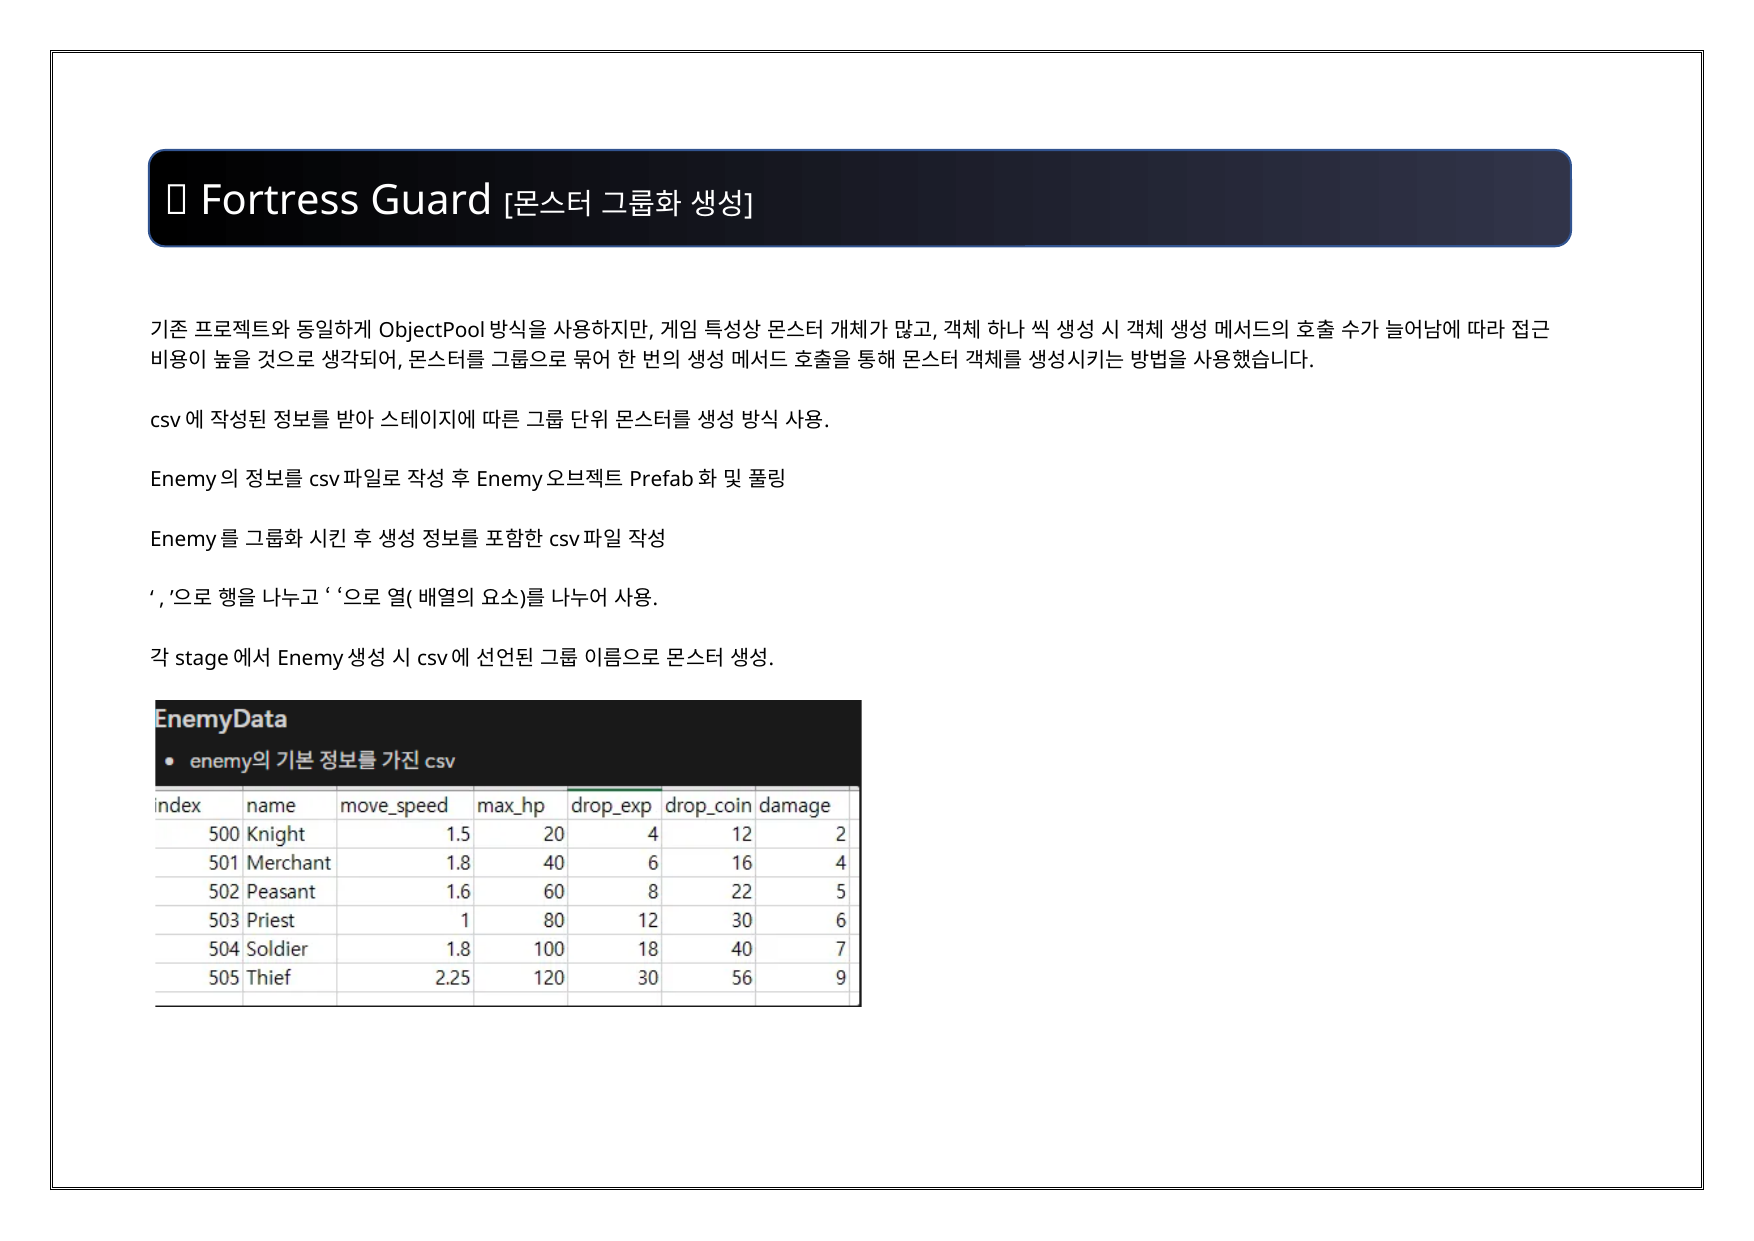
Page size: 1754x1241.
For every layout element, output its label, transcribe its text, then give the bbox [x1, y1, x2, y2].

text Enemy를 그룹화 시킨 후 생성 정보를 포함한 csv파일 작성 [150, 522, 1577, 552]
picture [155, 700, 862, 1007]
text ‘ , ’으로 행을 나누고 ‘ ‘으로 열( 배열의 요소)를 나누어 사용. [150, 582, 1577, 612]
text csv에 작성된 정보를 받아 스테이지에 따른 그룹 단위 몬스터를 생성 방식 사용. [150, 403, 1577, 433]
text 각 stage에서 Enemy생성 시 csv에 선언된 그룹 이름으로 몬스터 생성. [150, 641, 1577, 671]
text Enemy의 정보를 csv파일로 작성 후 Enemy오브젝트 Prefab화 및 풀링 [150, 463, 1577, 493]
text 기존 프로젝트와 동일하게 ObjectPool방식을 사용하지만, 게임 특성상 몬스터 개체가 많고, 객체 하나 씩 생성 시 객체 생성 메서드의 호출 수가 늘어남에 따라 접근 비용이 높을 것으로 생각되어, 몬스터를 그룹으로 묶어 한 번의 생성 메서드 호출을 통해 몬스터 객체를 생성시키는 방법을 사용했습니다. [150, 313, 1577, 374]
